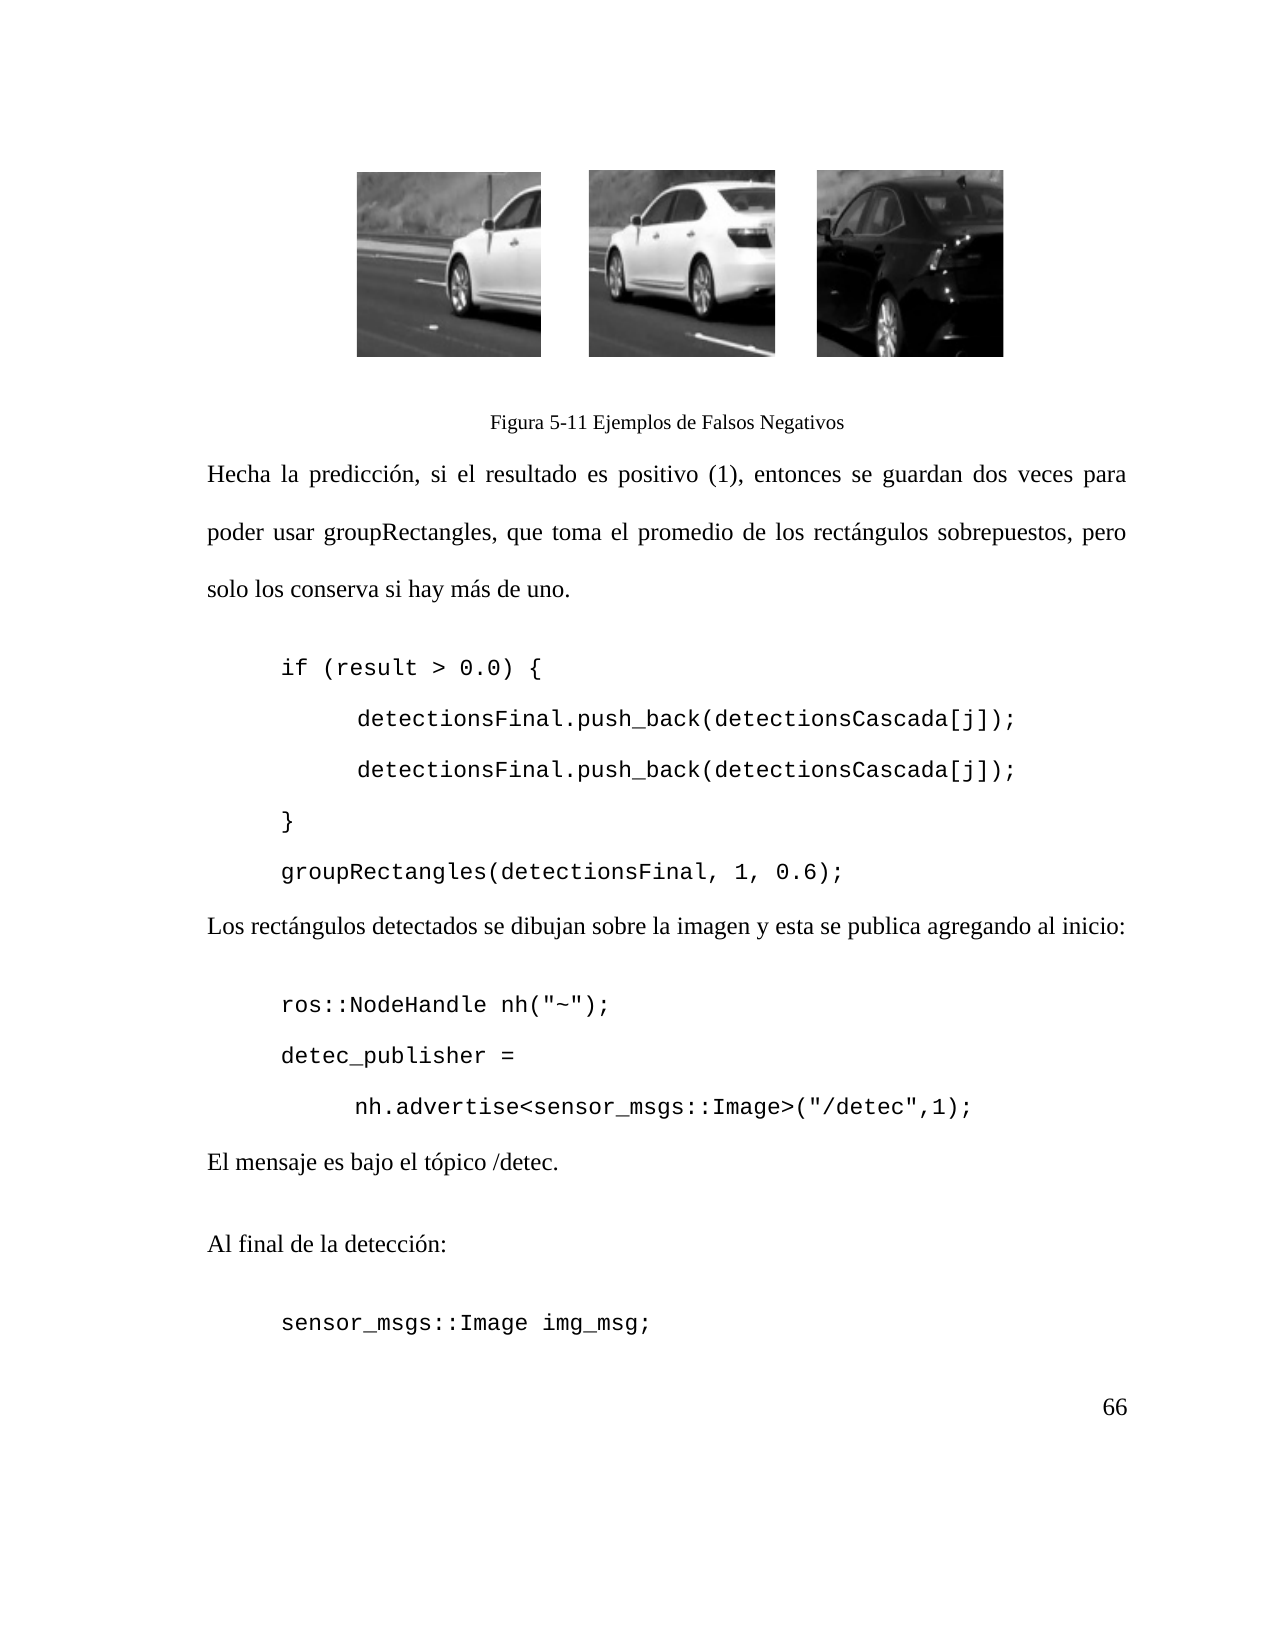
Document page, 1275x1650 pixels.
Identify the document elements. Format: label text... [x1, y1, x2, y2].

text Figura 5-11 Ejemplos de Falsos Negativos [207, 410, 1127, 434]
text Hecha la predicción, si el resultado es positivo (1), entonces se guardan dos veces para poder usar groupRectangles, que toma el promedio de los rectángulos sobrepuestos, pero solo los conserva si hay más de uno. [207, 459, 1127, 603]
text detectionsFinal.push_back(detectionsCascada[j]); [281, 708, 1127, 733]
text detec_publisher = [281, 1045, 1127, 1071]
text El mensaje es bajo el tópico /detec. [207, 1147, 1127, 1175]
text Los rectángulos detectados se dibujan sobre la imagen y esta se publica agregando al inicio: [207, 911, 1127, 940]
text } [281, 809, 1127, 835]
text sensor_msgs::Image img_msg; [281, 1312, 1127, 1338]
text if (result > 0.0) { [281, 657, 1127, 683]
picture [356, 172, 541, 357]
text nh.advertise<sensor_msgs::Image>("/detec",1); [281, 1096, 1127, 1122]
picture [816, 170, 1004, 357]
text groupRectangles(detectionsFinal, 1, 0.6); [281, 860, 1127, 886]
text ros::NodeHandle nh("~"); [281, 994, 1127, 1020]
text detectionsFinal.push_back(detectionsCascada[j]); [281, 758, 1127, 784]
picture [588, 170, 776, 357]
text Al final de la detección: [207, 1229, 1127, 1258]
